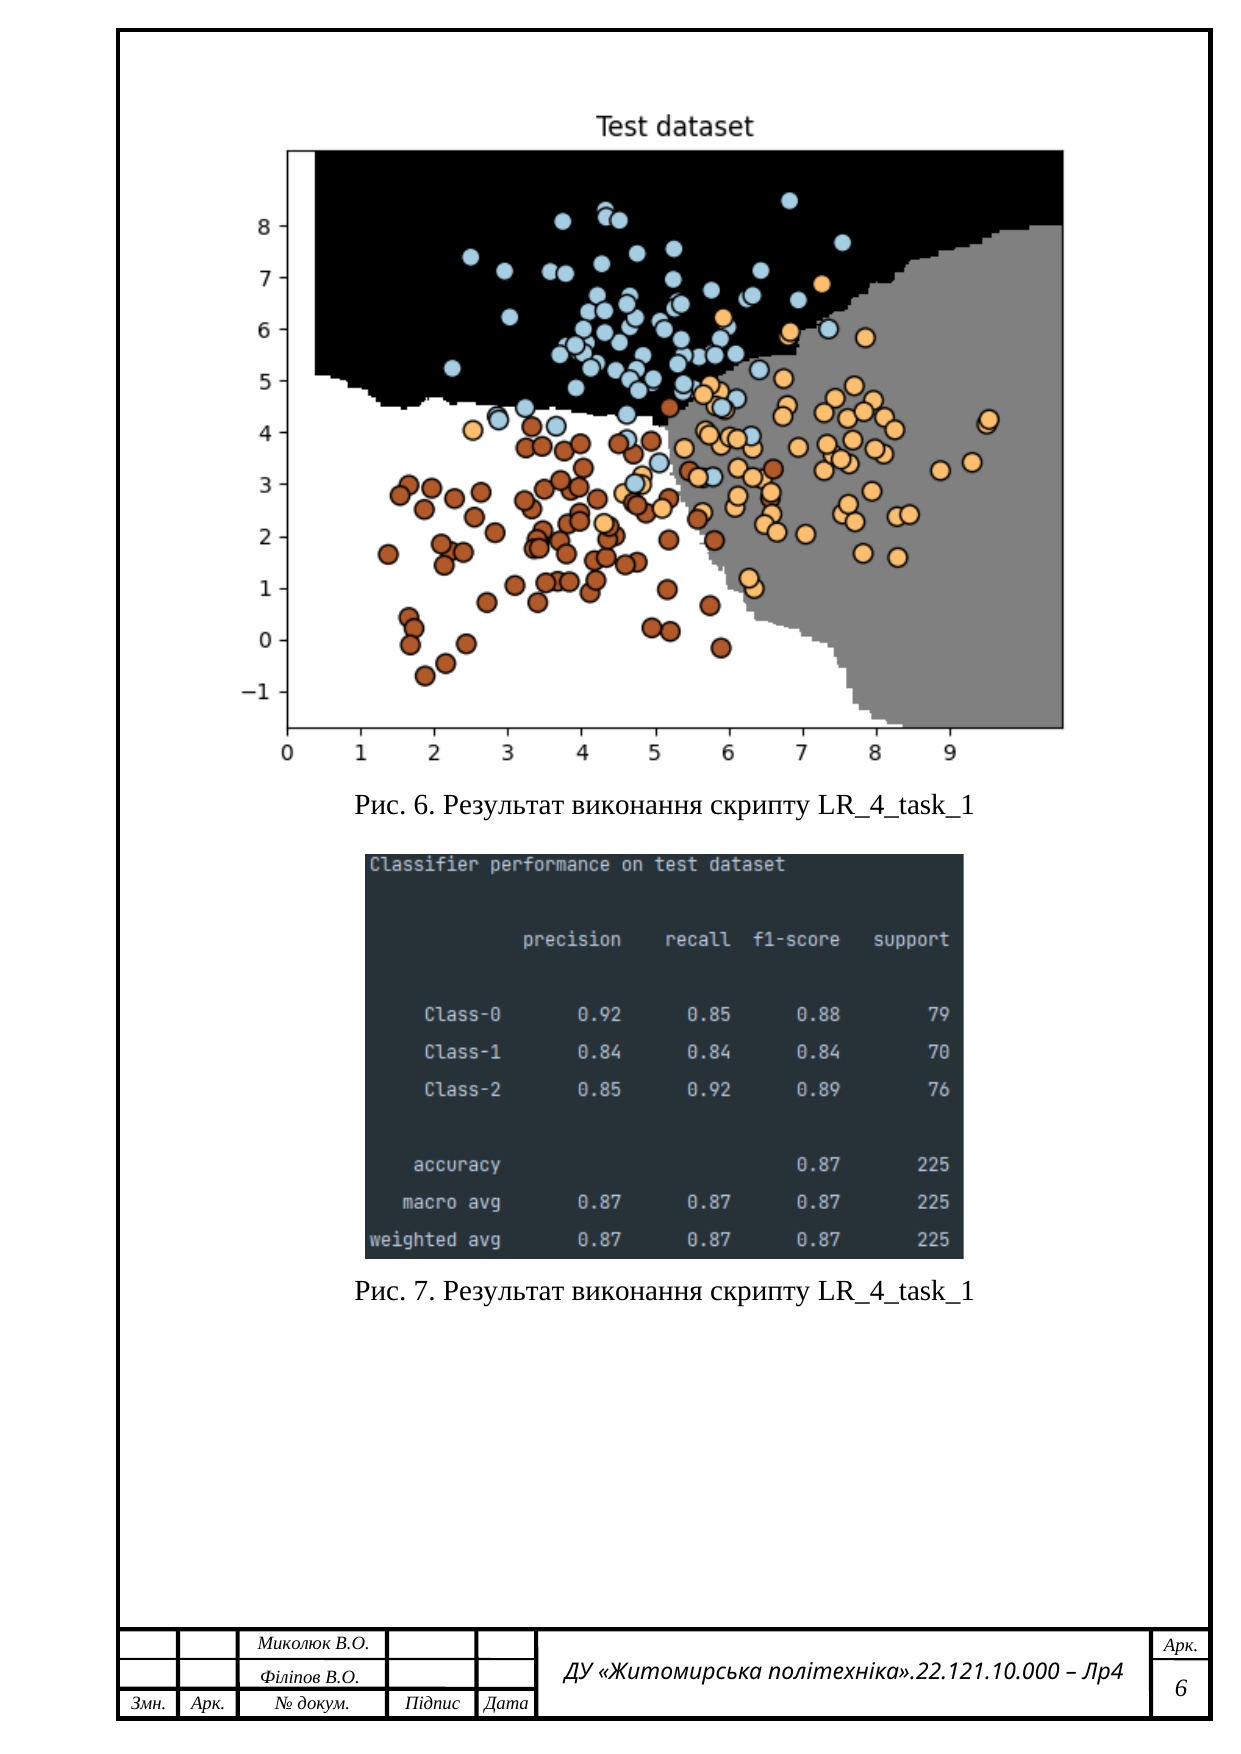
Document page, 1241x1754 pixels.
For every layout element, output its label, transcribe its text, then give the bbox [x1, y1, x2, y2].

text Рис. 7. Результат виконання скрипту LR_4_task_1 [148, 1273, 1181, 1307]
text Рис. 6. Результат виконання скрипту LR_4_task_1 [148, 787, 1181, 821]
picture [365, 854, 964, 1259]
picture [237, 102, 1092, 773]
